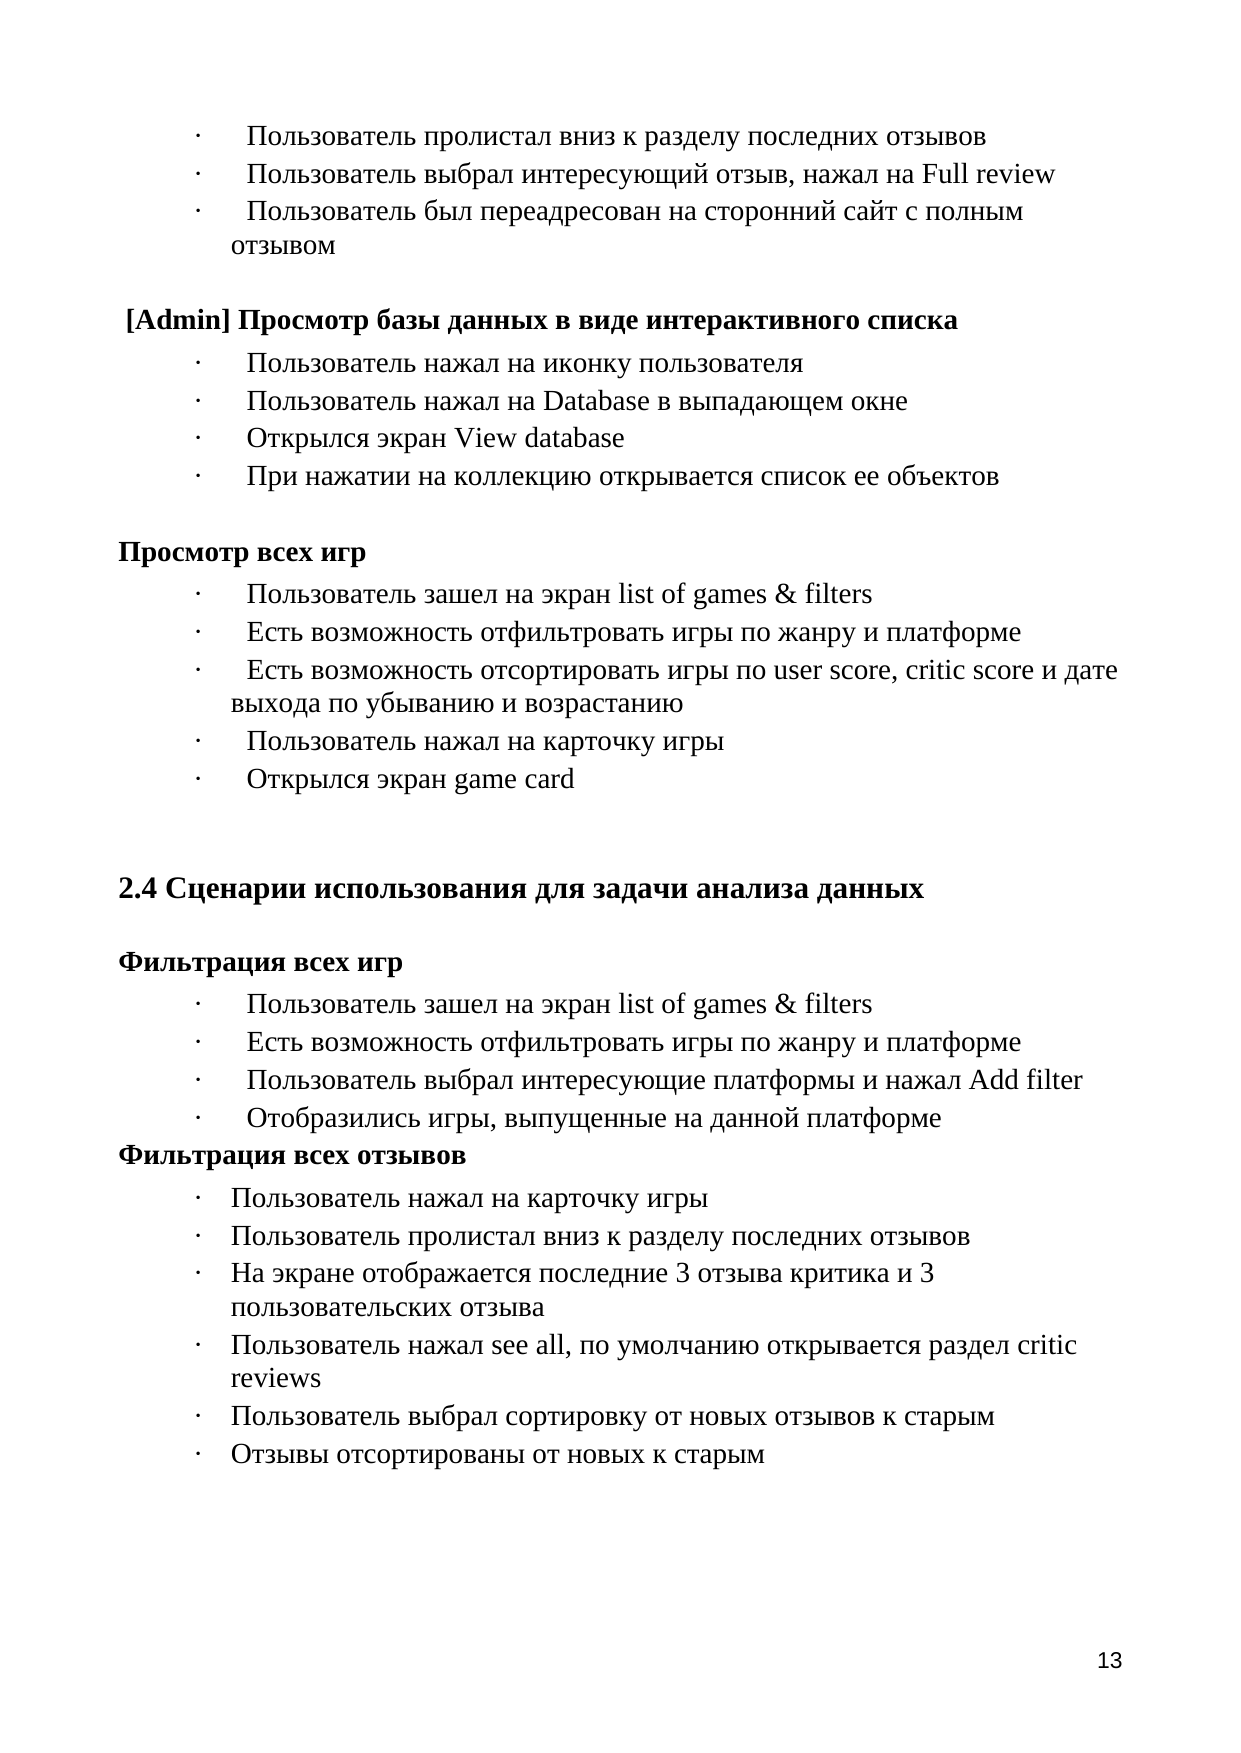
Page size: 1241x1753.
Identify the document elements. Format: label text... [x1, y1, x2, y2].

text · Отобразились игры, выпущенные на данной платформе [193, 1100, 1122, 1133]
text Просмотр всех игр [118, 534, 1122, 567]
text · При нажатии на коллекцию открывается список ее объектов [193, 458, 1122, 492]
text · На экране отображается последние 3 отзыва критика и 3 пользовательских отзыва [193, 1256, 1122, 1323]
text · Есть возможность отсортировать игры по user score, critic score и дате выхода по убыванию и возрастанию [193, 652, 1122, 719]
text · Пользователь зашел на экран list of games & filters [193, 987, 1122, 1020]
text · Пользователь был переадресован на сторонний сайт с полным отзывом [193, 193, 1122, 261]
text · Отзывы отсортированы от новых к старым [193, 1436, 1122, 1469]
text · Пользователь выбрал интересующие платформы и нажал Add filter [193, 1062, 1122, 1096]
text · Пользователь пролистал вниз к разделу последних отзывов [193, 1218, 1122, 1251]
subtitle 2.4 Сценарии использования для задачи анализа данных [118, 869, 1122, 905]
text Фильтрация всех отзывов [118, 1137, 1122, 1171]
text Фильтрация всех игр [118, 944, 1122, 977]
text · Пользователь нажал на карточку игры [193, 723, 1122, 757]
text · Открылся экран View database [193, 421, 1122, 454]
text · Пользователь выбрал сортировку от новых отзывов к старым [193, 1398, 1122, 1432]
text · Пользователь нажал на Database в выпадающем окне [193, 383, 1122, 416]
text · Пользователь зашел на экран list of games & filters [193, 576, 1122, 610]
text · Пользователь нажал see all, по умолчанию открывается раздел critic reviews [193, 1327, 1122, 1394]
text · Пользователь нажал на иконку пользователя [193, 345, 1122, 379]
text · Пользователь нажал на карточку игры [193, 1180, 1122, 1214]
text · Пользователь выбрал интересующий отзыв, нажал на Full review [193, 156, 1122, 189]
text · Есть возможность отфильтровать игры по жанру и платформе [193, 1024, 1122, 1058]
text · Пользователь пролистал вниз к разделу последних отзывов [193, 118, 1122, 152]
text · Есть возможность отфильтровать игры по жанру и платформе [193, 614, 1122, 648]
text · Открылся экран game card [193, 761, 1122, 794]
text [Admin] Просмотр базы данных в виде интерактивного списка [118, 302, 1122, 336]
